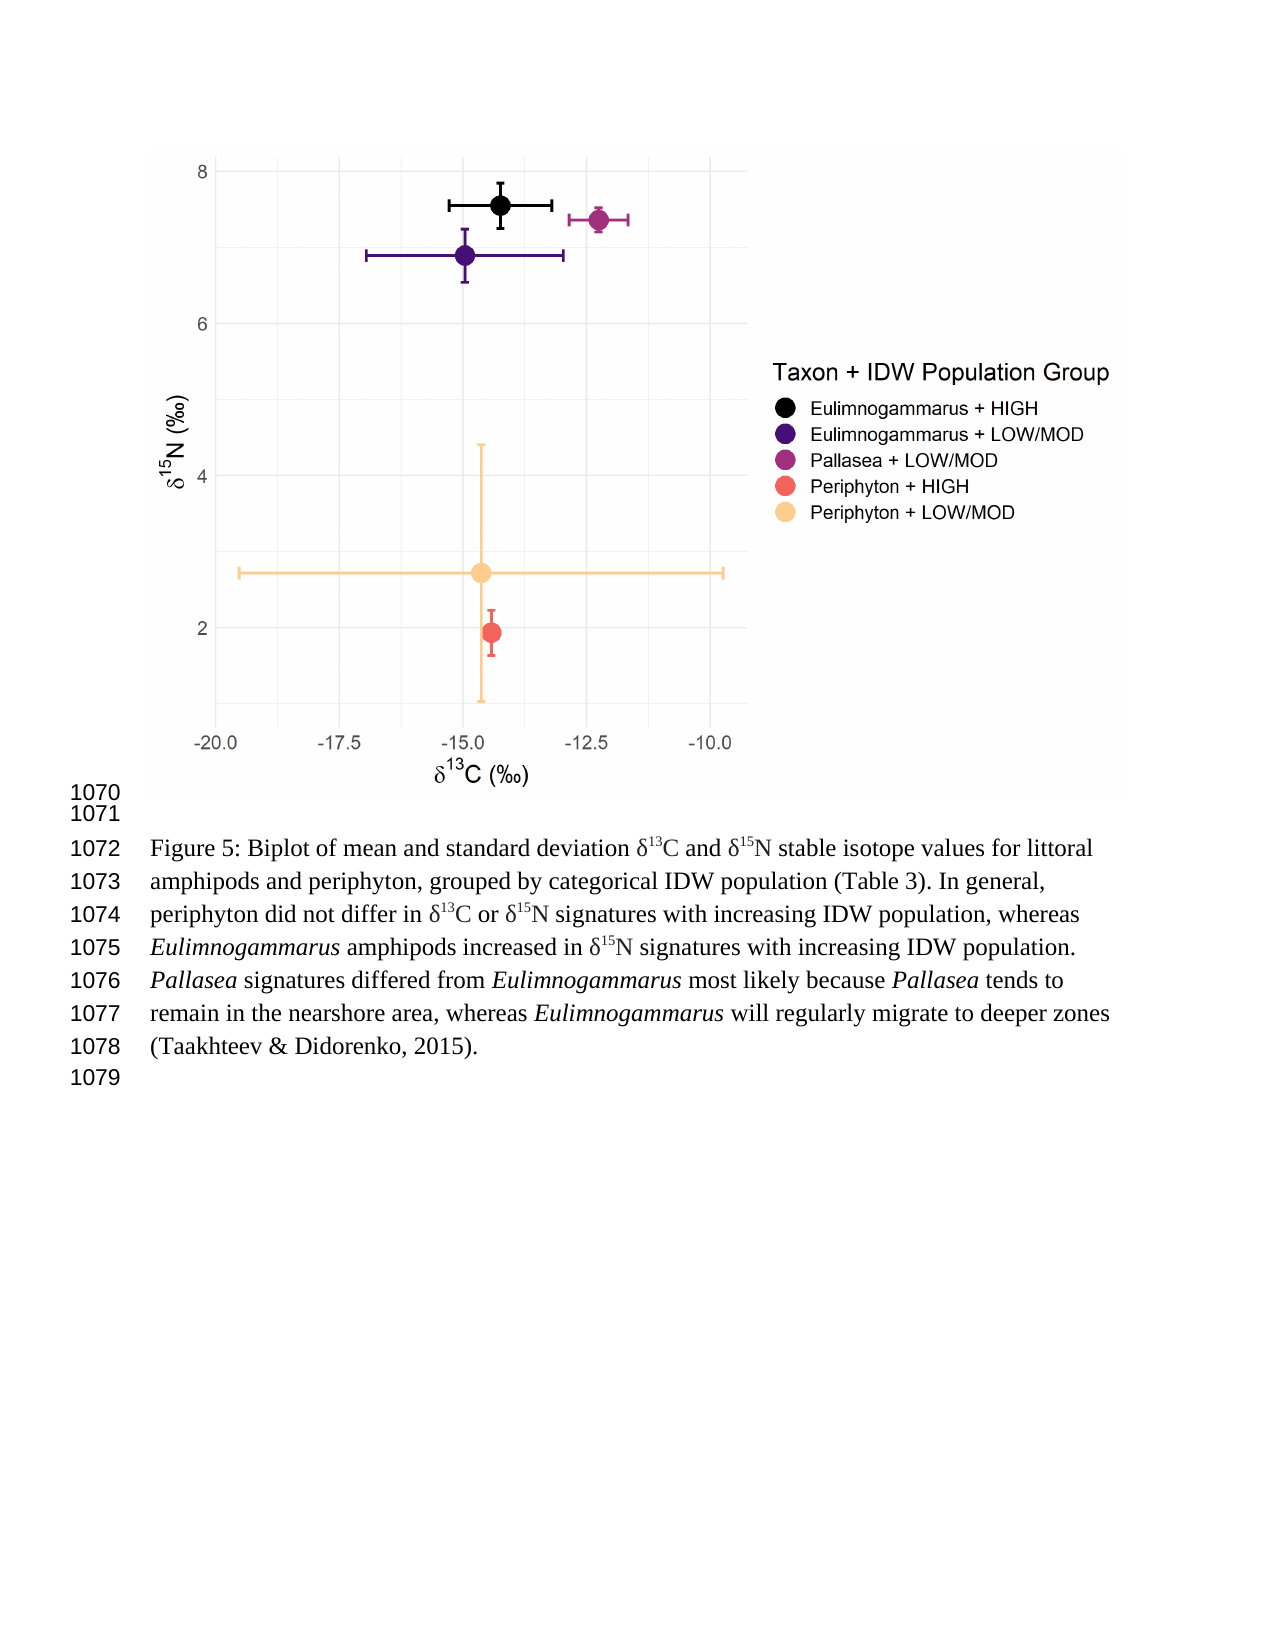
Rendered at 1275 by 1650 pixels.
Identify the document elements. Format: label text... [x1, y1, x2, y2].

picture [150, 150, 1125, 800]
text Figure 5: Biplot of mean and standard deviation δ13C and δ15N stable isotope values for littoral amphipods and periphyton, grouped by categorical IDW population (Table 3). In general, periphyton did not differ in δ13C or δ15N signatures with increasing IDW population, whereas Eulimnogammarus amphipods increased in δ15N signatures with increasing IDW population. Pallasea signatures differed from Eulimnogammarus most likely because Pallasea tends to remain in the nearshore area, whereas Eulimnogammarus will regularly migrate to deeper zones (Taakhteev & Didorenko, 2015). [150, 833, 1125, 1060]
